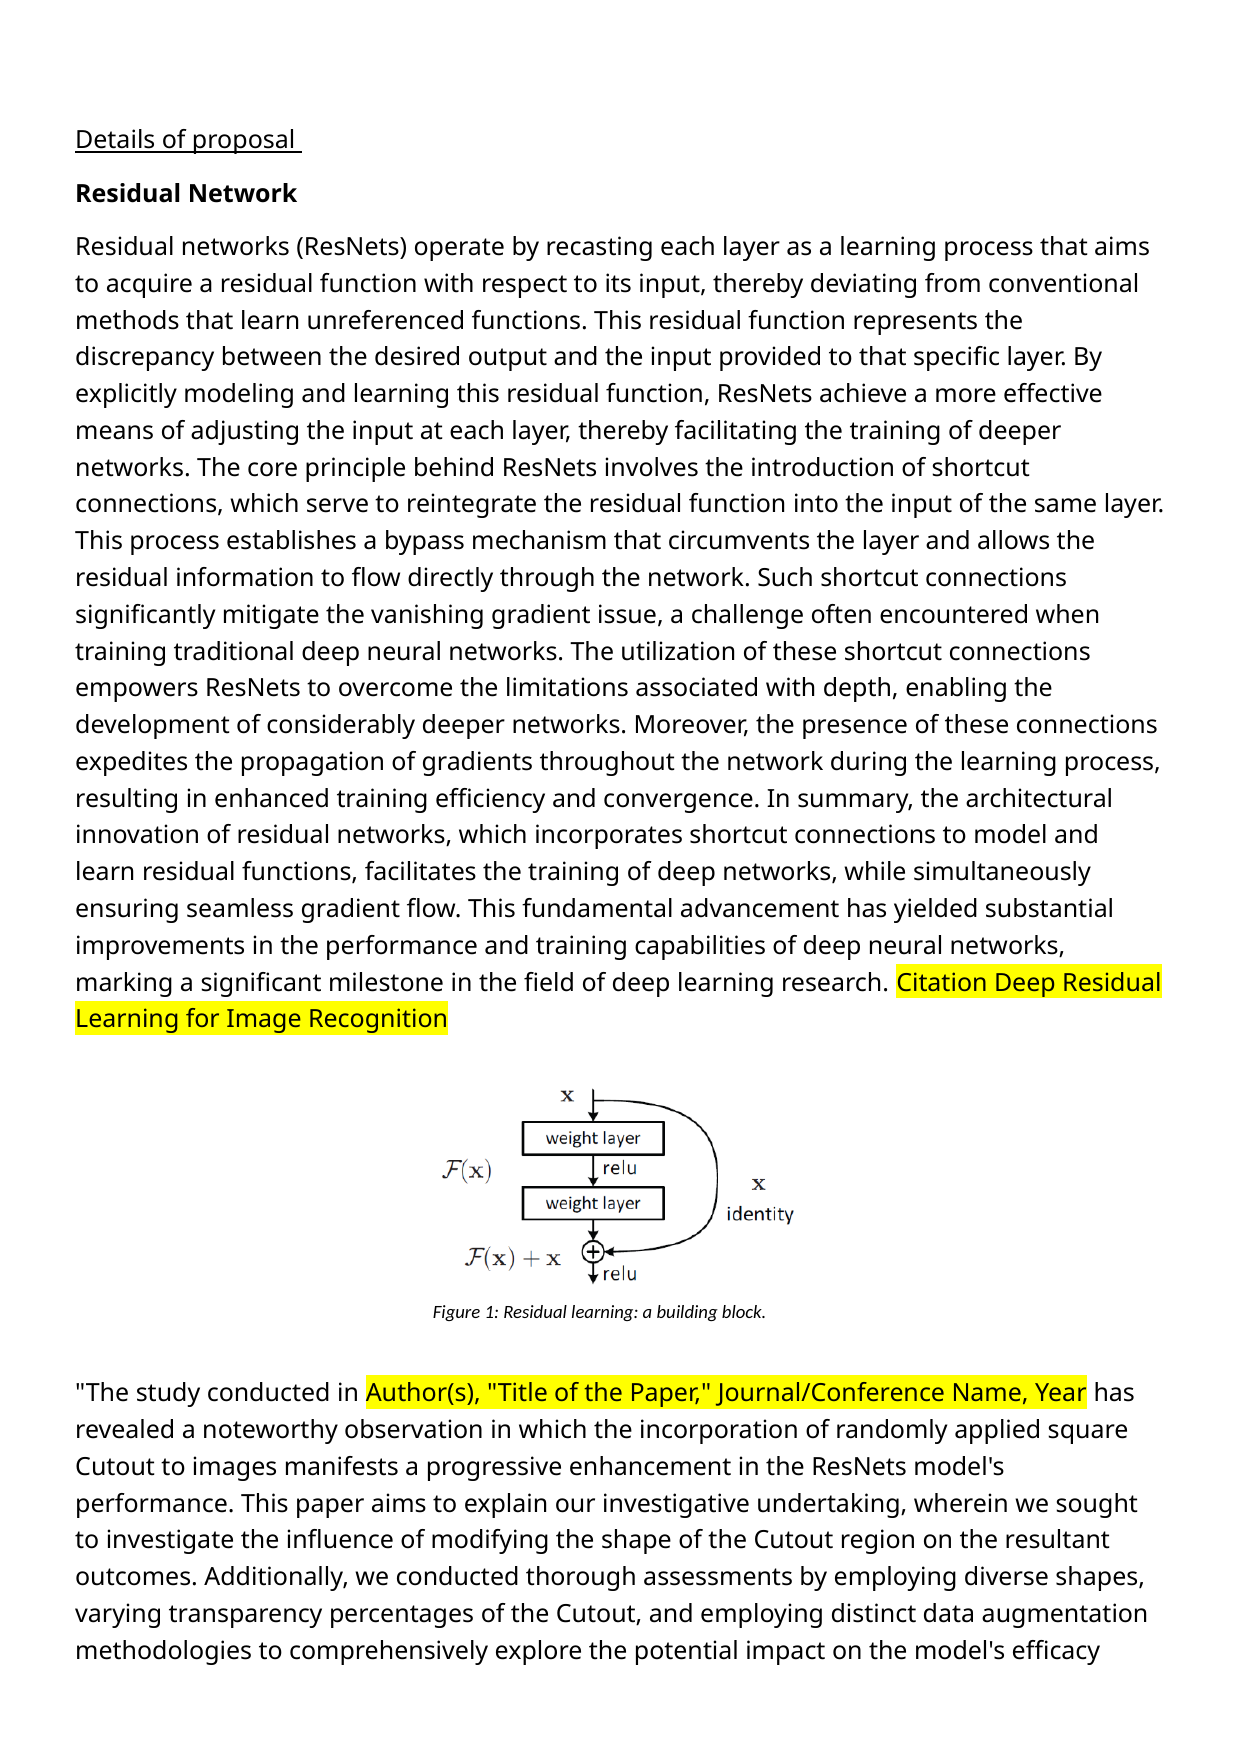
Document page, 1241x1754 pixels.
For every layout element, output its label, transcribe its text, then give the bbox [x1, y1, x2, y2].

picture [432, 1066, 808, 1292]
text "The study conducted in Author(s), "Title of the Paper," Journal/Conference Name, Year has revealed a noteworthy observation in which the incorporation of randomly applied square Cutout to images manifests a progressive enhancement in the ResNets model's performance. This paper aims to explain our investigative undertaking, wherein we sought to investigate the influence of modifying the shape of the Cutout region on the resultant outcomes. Additionally, we conducted thorough assessments by employing diverse shapes, varying transparency percentages of the Cutout, and employing distinct data augmentation methodologies to comprehensively explore the potential impact on the model's efficacy [75, 1375, 1165, 1666]
text Residual Network [75, 175, 1165, 209]
text Residual networks (ResNets) operate by recasting each layer as a learning process that aims to acquire a residual function with respect to its input, thereby deviating from conventional methods that learn unreferenced functions. This residual function represents the discrepancy between the desired output and the input provided to that specific layer. By explicitly modeling and learning this residual function, ResNets achieve a more effective means of adjusting the input at each layer, thereby facilitating the training of deeper networks. The core principle behind ResNets involves the introduction of shortcut connections, which serve to reintegrate the residual function into the input of the same layer. This process establishes a bypass mechanism that circumvents the layer and allows the residual information to flow directly through the network. Such shortcut connections significantly mitigate the vanishing gradient issue, a challenge often encountered when training traditional deep neural networks. The utilization of these shortcut connections empowers ResNets to overcome the limitations associated with depth, enabling the development of considerably deeper networks. Moreover, the presence of these connections expedites the propagation of gradients throughout the network during the learning process, resulting in enhanced training efficiency and convergence. In summary, the architectural innovation of residual networks, which incorporates shortcut connections to model and learn residual functions, facilitates the training of deep networks, while simultaneously ensuring seamless gradient flow. This fundamental advancement has yielded substantial improvements in the performance and training capabilities of deep neural networks, marking a significant milestone in the field of deep learning research. Citation Deep Residual Learning for Image Recognition [75, 229, 1165, 1035]
text Details of proposal [75, 122, 1165, 156]
